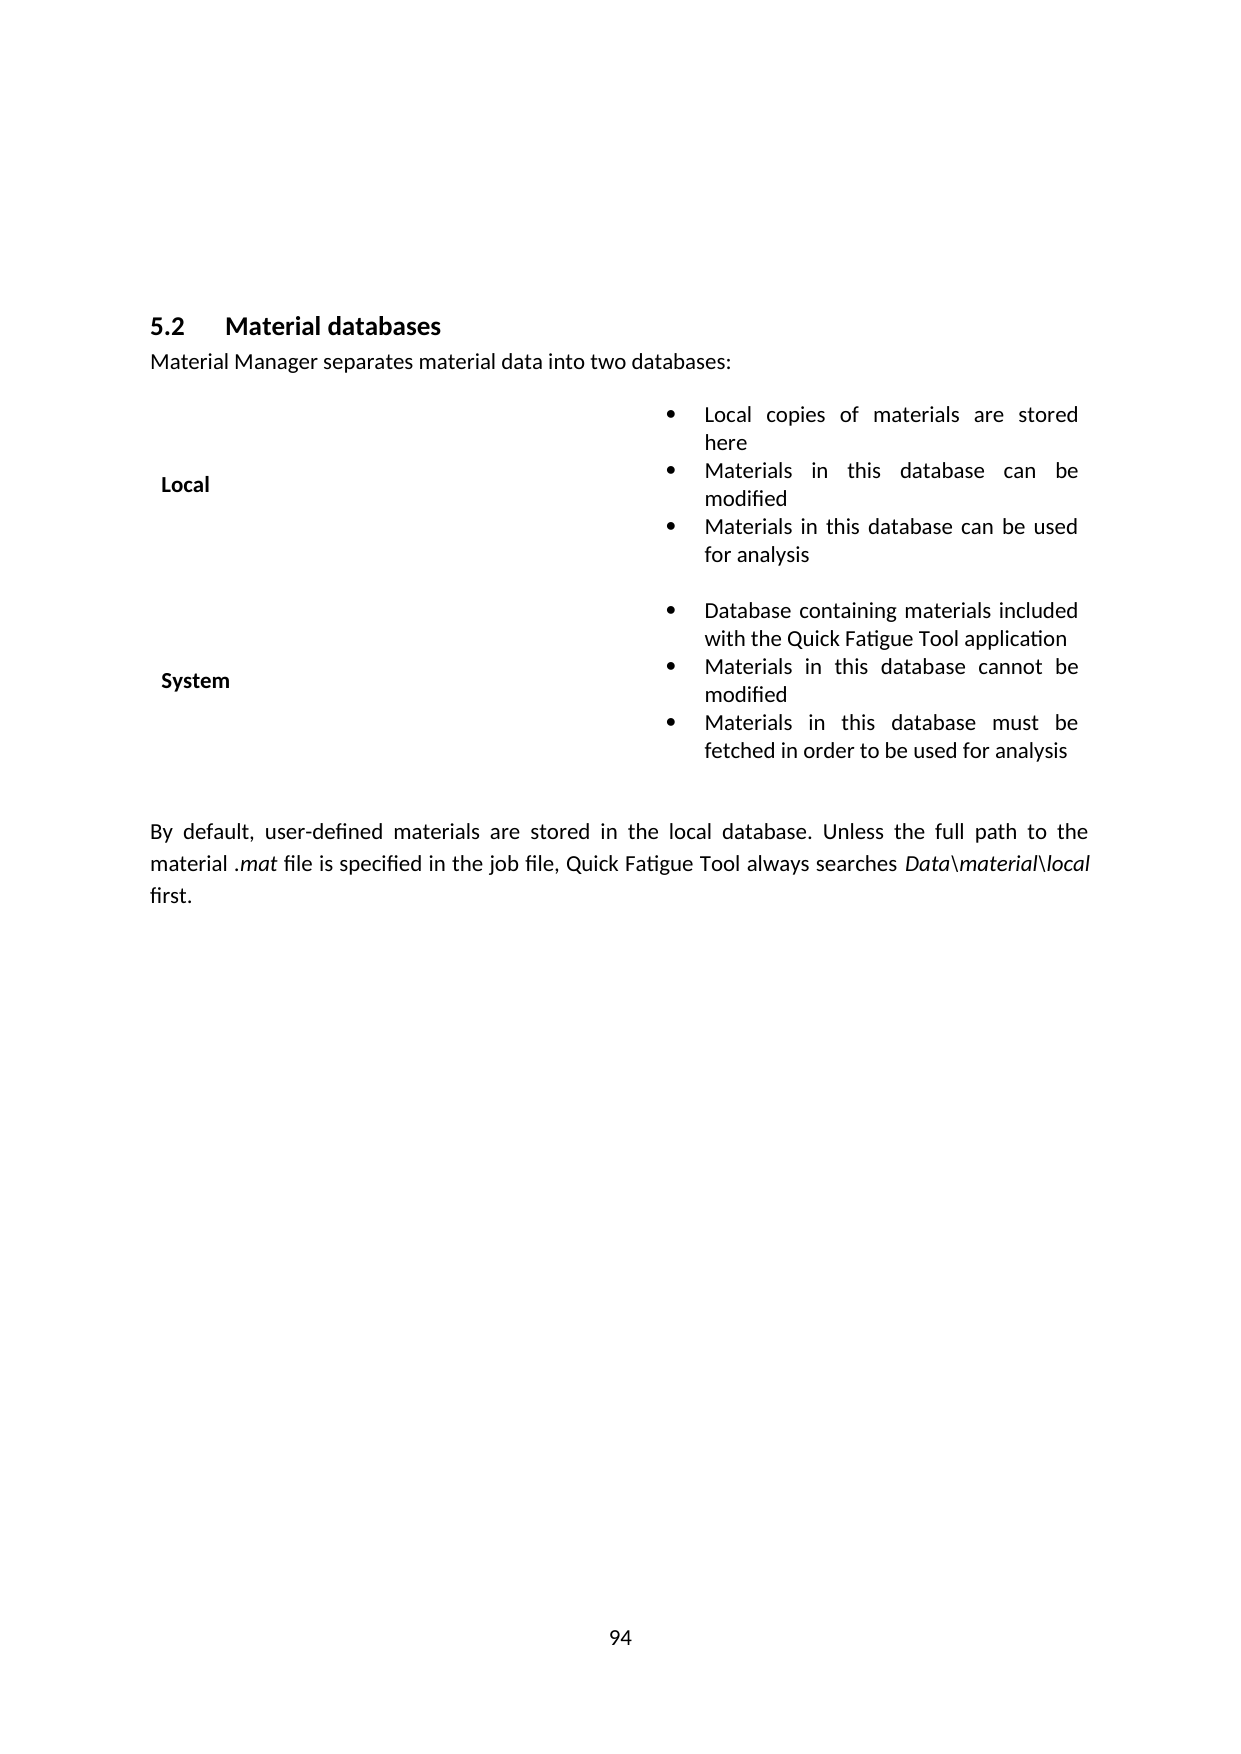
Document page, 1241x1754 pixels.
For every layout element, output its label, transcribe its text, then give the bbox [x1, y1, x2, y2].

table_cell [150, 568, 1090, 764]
subtitle 5.2 Material databases [150, 309, 1090, 342]
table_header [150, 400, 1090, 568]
text Material Manager separates material data into two databases: [150, 347, 1090, 375]
text By default, user-defined materials are stored in the local database. Unless the full path to the material .mat file is specified in the job file, Quick Fatigue Tool always searches Data\material\local first. [150, 817, 1090, 910]
